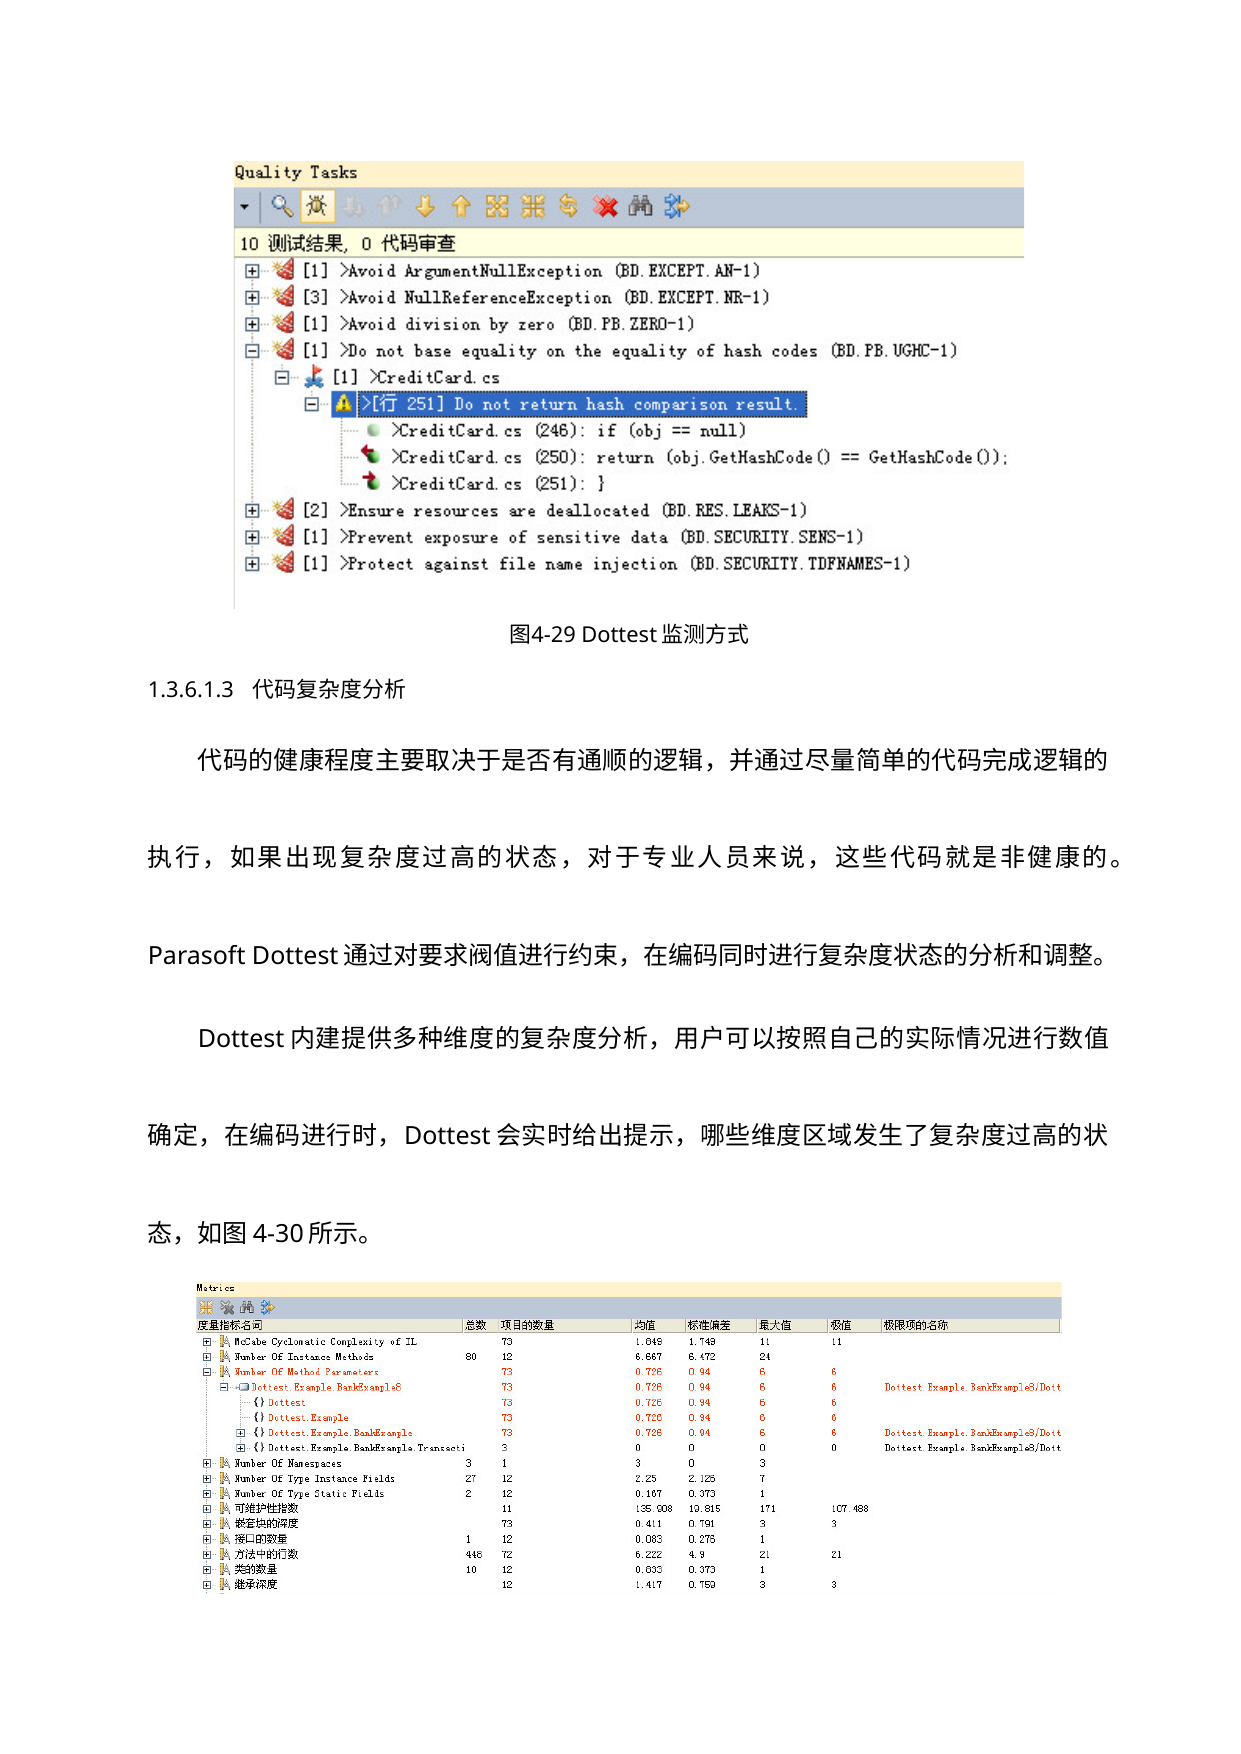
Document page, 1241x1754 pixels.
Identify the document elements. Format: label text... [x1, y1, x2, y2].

picture [233, 161, 1025, 609]
subtitle 代码复杂度分析 [148, 671, 1110, 704]
picture [196, 1282, 1062, 1594]
text 图4-29 Dottest监测方式 [148, 617, 1110, 649]
text 代码的健康程度主要取决于是否有通顺的逻辑，并通过尽量简单的代码完成逻辑的执行，如果出现复杂度过高的状态，对于专业人员来说，这些代码就是非健康的。Parasoft Dottest通过对要求阀值进行约束，在编码同时进行复杂度状态的分析和调整。 [148, 726, 1110, 986]
text Dottest内建提供多种维度的复杂度分析，用户可以按照自己的实际情况进行数值确定，在编码进行时，Dottest会实时给出提示，哪些维度区域发生了复杂度过高的状态，如图4-30所示。 [148, 1004, 1110, 1264]
